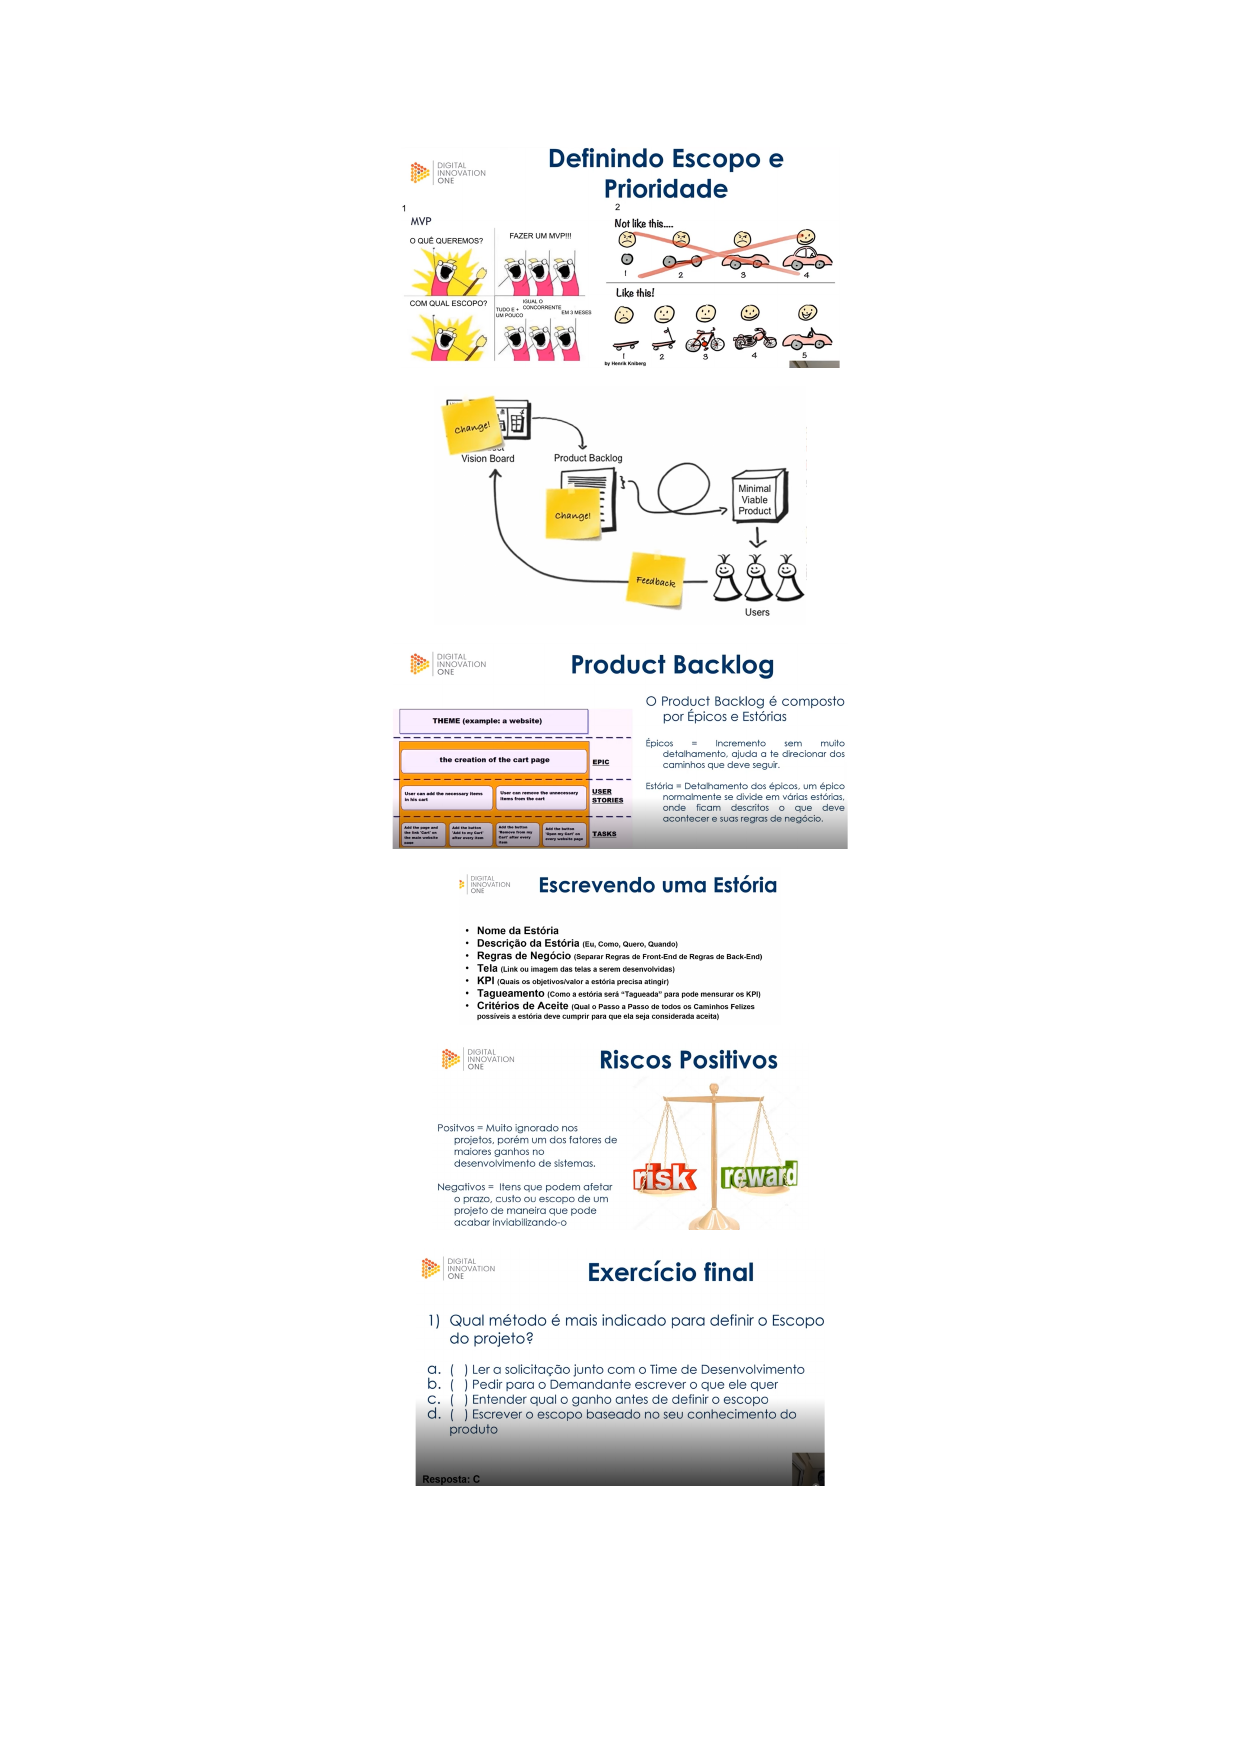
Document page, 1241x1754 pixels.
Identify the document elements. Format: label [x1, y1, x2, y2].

picture [459, 867, 782, 1025]
picture [392, 643, 848, 849]
picture [400, 147, 840, 368]
picture [415, 1248, 825, 1486]
picture [433, 386, 807, 625]
picture [431, 1043, 809, 1230]
